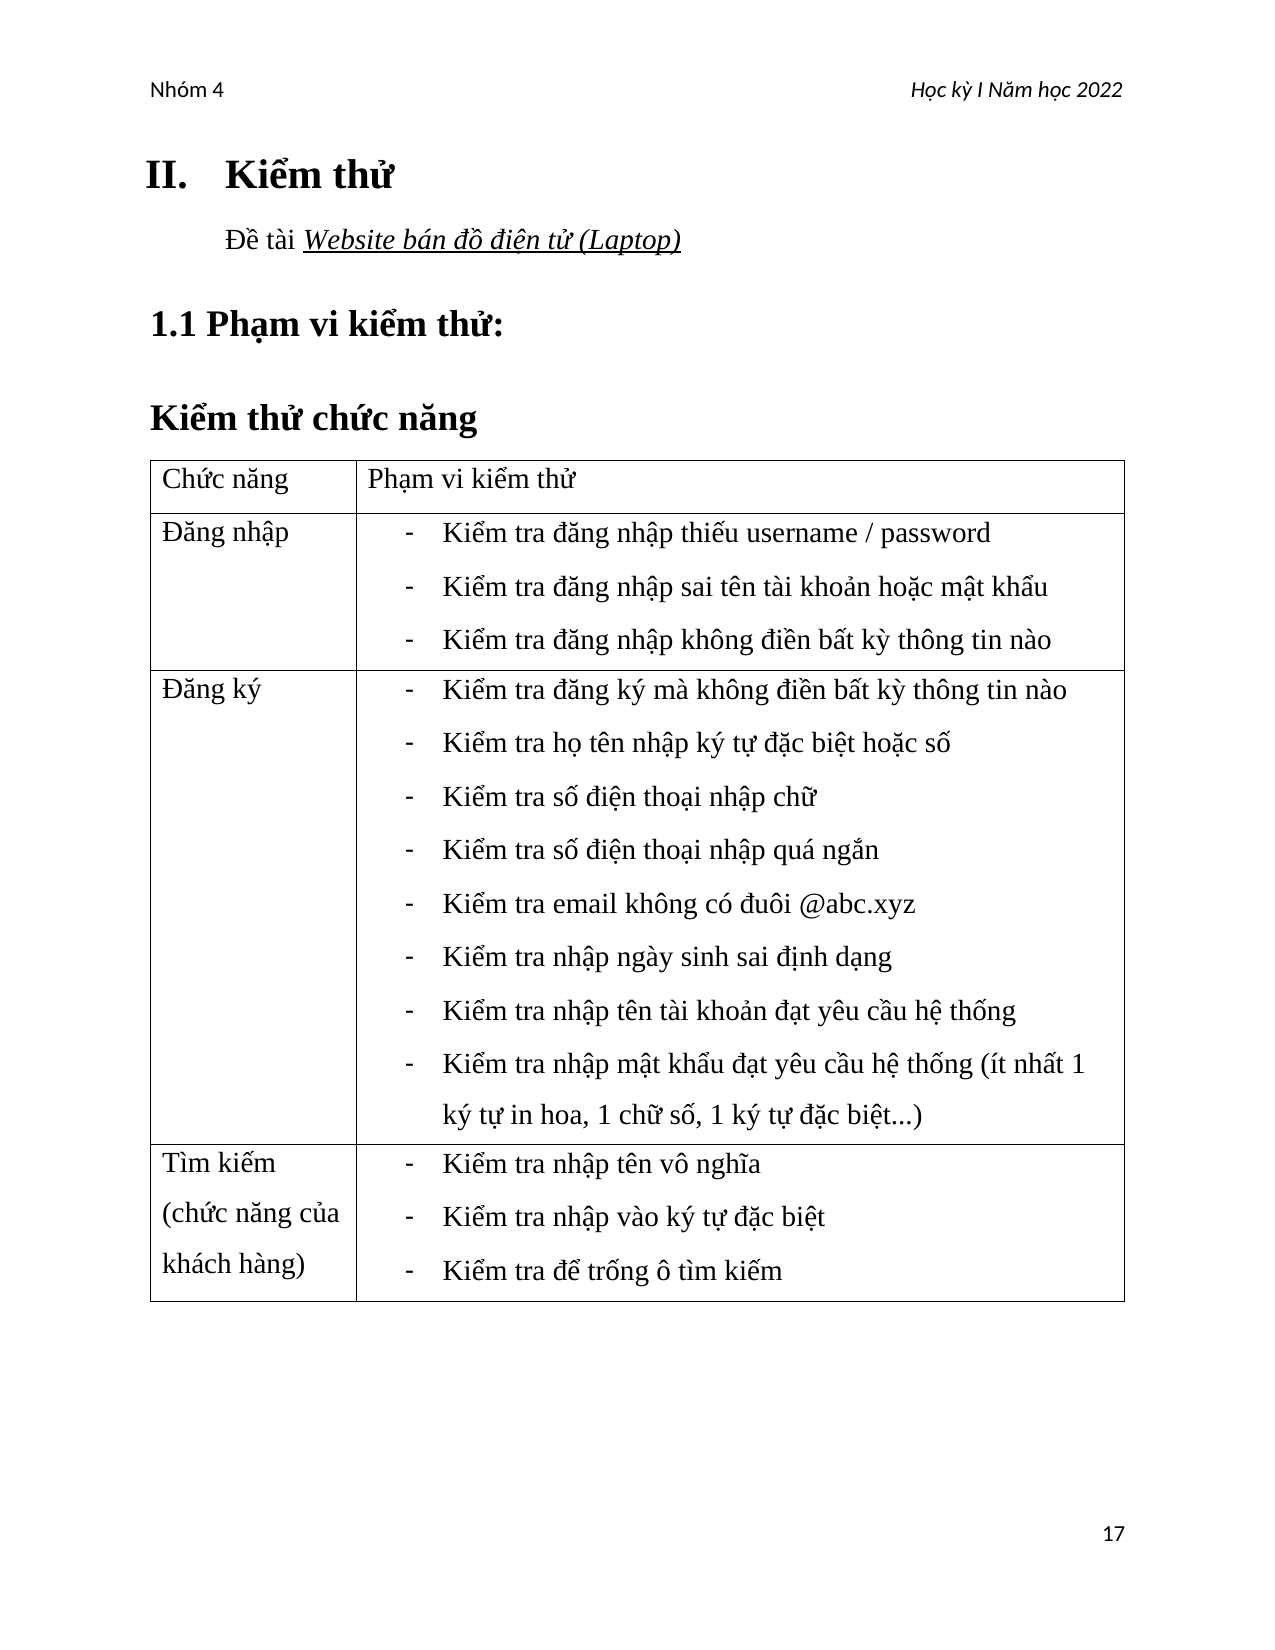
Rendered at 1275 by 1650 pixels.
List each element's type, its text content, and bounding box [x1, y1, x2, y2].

table_cell Đăng ký [151, 671, 356, 1144]
subtitle 1.1 Phạm vi kiểm thử: [150, 301, 1125, 344]
table_cell Đăng nhập [151, 514, 356, 670]
table_cell Tìm kiếm (chức năng của khách hàng) [151, 1145, 356, 1301]
table_cell Kiểm tra đăng nhập thiếu username / password Kiểm tra đăng nhập sai tên tài khoản hoặc mật khẩu Kiểm tra đăng nhập không điền bất kỳ thông tin nào [357, 514, 1124, 670]
table_cell Kiểm tra nhập tên vô nghĩa Kiểm tra nhập vào ký tự đặc biệt Kiểm tra để trống ô tìm kiếm [357, 1145, 1124, 1301]
table_cell Kiểm tra đăng ký mà không điền bất kỳ thông tin nào Kiểm tra họ tên nhập ký tự đặc biệt hoặc số Kiểm tra số điện thoại nhập chữ Kiểm tra số điện thoại nhập quá ngắn Kiểm tra email không có đuôi @abc.xyz Kiểm tra nhập ngày sinh sai định dạng Kiểm tra nhập tên tài khoản đạt yêu cầu hệ thống Kiểm tra nhập mật khẩu đạt yêu cầu hệ thống (ít nhất 1 ký tự in hoa, 1 chữ số, 1 ký tự đặc biệt...) [357, 671, 1124, 1144]
table_header Phạm vi kiểm thử [357, 461, 1124, 513]
subtitle Kiểm thử [187, 150, 1125, 198]
table_header Chức năng [151, 461, 356, 513]
text Đề tài Website bán đồ điện tử (Laptop) [150, 222, 1125, 255]
subtitle Kiểm thử chức năng [150, 395, 1125, 438]
